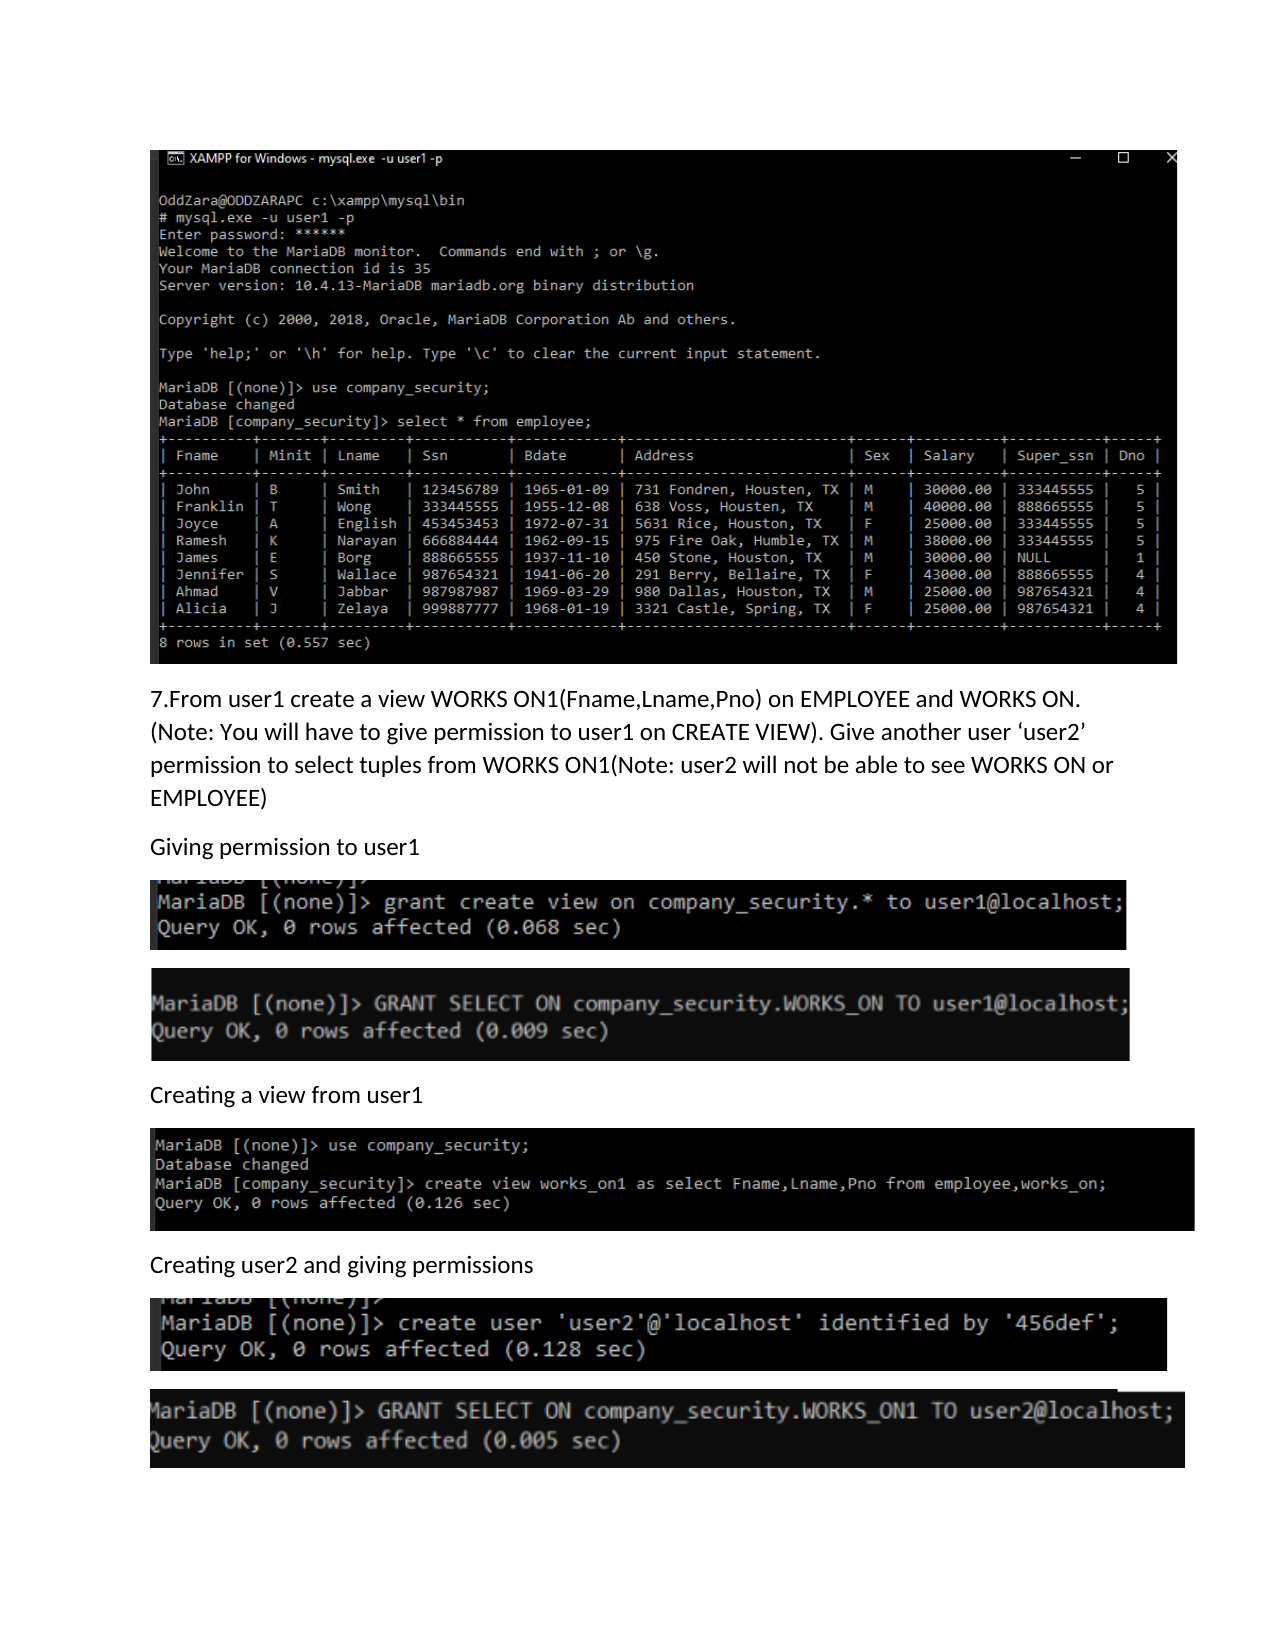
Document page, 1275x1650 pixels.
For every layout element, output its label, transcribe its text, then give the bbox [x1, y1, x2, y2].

picture [150, 1298, 1168, 1371]
picture [150, 880, 1127, 950]
text Creating a view from user1 [150, 1079, 1125, 1110]
text Giving permission to user1 [150, 831, 1125, 862]
picture [150, 1128, 1195, 1231]
picture [150, 1389, 1186, 1468]
picture [150, 150, 1178, 664]
text Creating user2 and giving permissions [150, 1249, 1125, 1280]
text 7.From user1 create a view WORKS ON1(Fname,Lname,Pno) on EMPLOYEE and WORKS ON. (Note: You will have to give permission to user1 on CREATE VIEW). Give another user ‘user2’ permission to select tuples from WORKS ON1(Note: user2 will not be able to see WORKS ON or EMPLOYEE) [150, 683, 1125, 812]
picture [150, 968, 1130, 1061]
